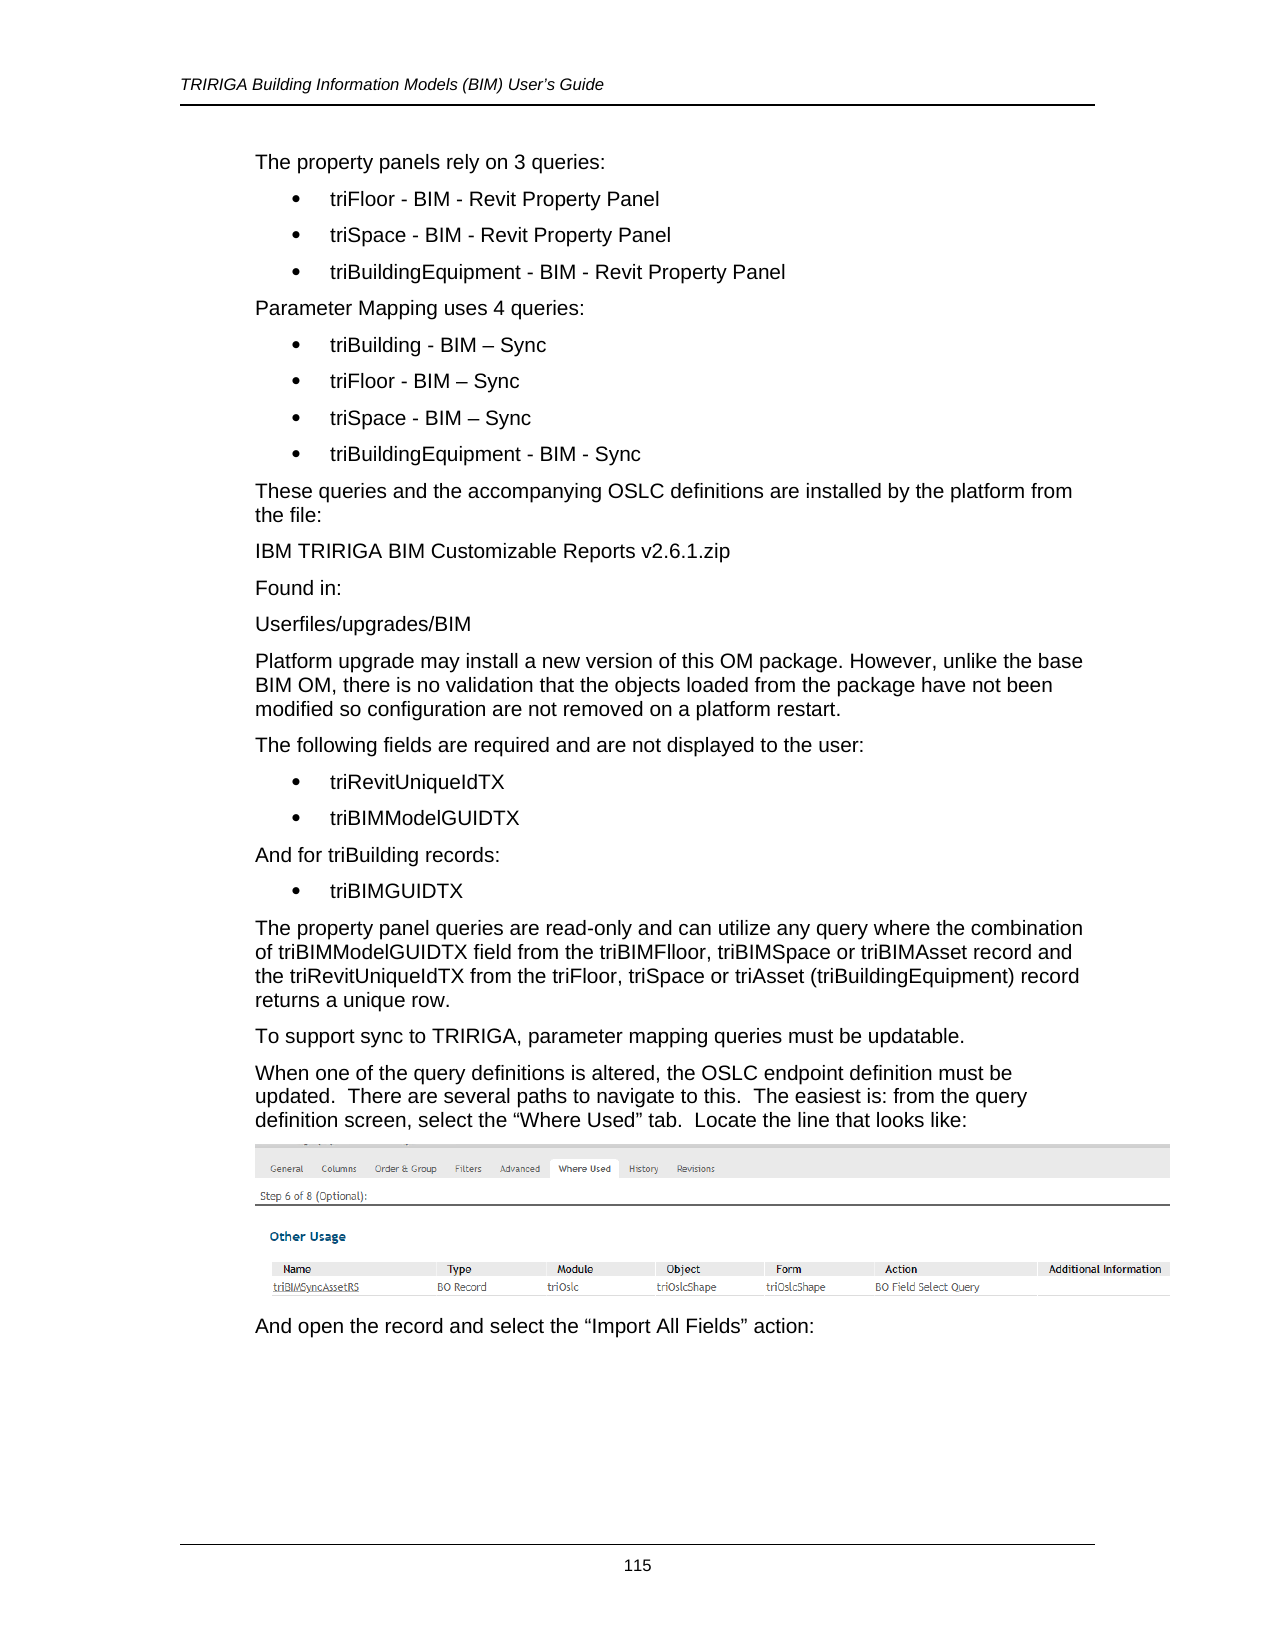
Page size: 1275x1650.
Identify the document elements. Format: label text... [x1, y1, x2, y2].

list triBIMGUIDTX [292, 879, 1095, 903]
list triSpace - BIM - Revit Property Panel [292, 223, 1095, 247]
text Userfiles/upgrades/BIM [255, 612, 1095, 636]
list triBuilding - BIM – Sync [292, 333, 1095, 357]
list triFloor - BIM - Revit Property Panel [292, 186, 1095, 211]
text And for triBuilding records: [255, 843, 1095, 867]
list triBuildingEquipment - BIM - Sync [292, 442, 1095, 466]
list triFloor - BIM – Sync [292, 369, 1095, 393]
text The following fields are required and are not displayed to the user: [255, 733, 1095, 757]
text And open the record and select the “Import All Fields” action: [255, 1314, 1095, 1338]
text When one of the query definitions is altered, the OSLC endpoint definition must be updated. There are several paths to navigate to this. The easiest is: from the query definition screen, select the “Where Used” tab. Locate the line that looks like: [255, 1060, 1095, 1132]
text The property panel queries are read-only and can utilize any query where the combination of triBIMModelGUIDTX field from the triBIMFlloor, triBIMSpace or triBIMAsset record and the triRevitUniqueIdTX from the triFloor, triSpace or triAsset (triBuildingEquipment) record returns a unique row. [255, 916, 1095, 1011]
text These queries and the accompanying OSLC definitions are installed by the platform from the file: [255, 479, 1095, 527]
picture [255, 1144, 1170, 1302]
text To support sync to TRIRIGA, parameter mapping queries must be updatable. [255, 1024, 1095, 1048]
list triBuildingEquipment - BIM - Revit Property Panel [292, 259, 1095, 284]
text Platform upgrade may install a new version of this OM package. However, unlike the base BIM OM, there is no validation that the objects loaded from the package have not been modified so configuration are not removed on a platform restart. [255, 649, 1095, 721]
list triRevitUniqueIdTX [292, 769, 1095, 793]
text IBM TRIRIGA BIM Customizable Reports v2.6.1.zip [255, 539, 1095, 563]
list triSpace - BIM – Sync [292, 406, 1095, 430]
text Found in: [255, 576, 1095, 600]
text The property panels rely on 3 queries: [255, 150, 1095, 174]
list triBIMModelGUIDTX [292, 806, 1095, 830]
text Parameter Mapping uses 4 queries: [255, 296, 1095, 320]
